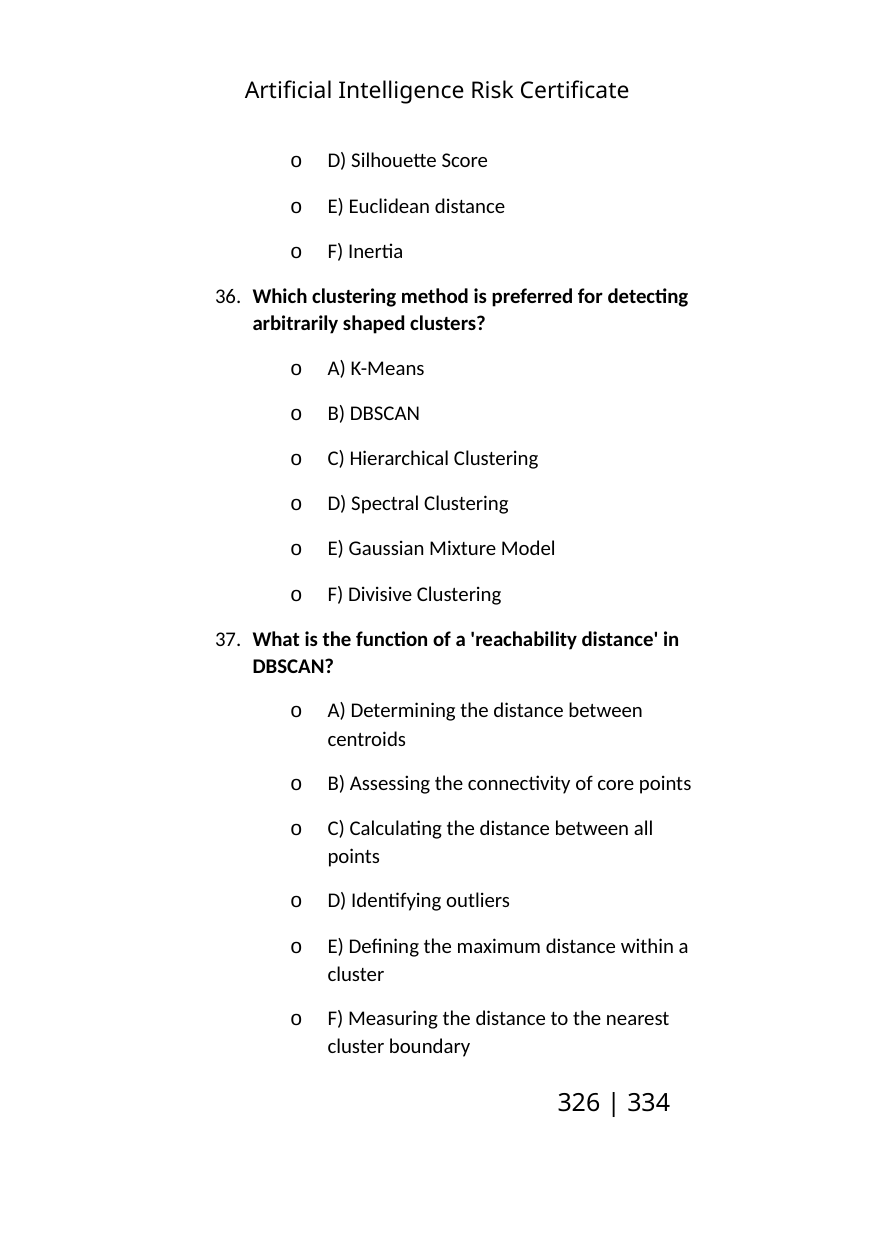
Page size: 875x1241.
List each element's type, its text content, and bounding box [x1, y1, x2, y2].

list Which clustering method is preferred for detecting arbitrarily shaped clusters? [215, 283, 697, 336]
list E) Defining the maximum distance within a cluster [290, 933, 697, 987]
list D) Identifying outliers [290, 888, 697, 914]
list D) Silhouette Score [290, 148, 697, 174]
list E) Euclidean distance [290, 193, 697, 219]
list B) DBSCAN [290, 400, 697, 426]
list A) Determining the distance between centroids [290, 697, 697, 751]
list B) Assessing the connectivity of core points [290, 770, 697, 796]
list F) Measuring the distance to the nearest cluster boundary [290, 1005, 697, 1059]
list F) Inertia [290, 238, 697, 264]
list F) Divisive Clustering [290, 581, 697, 607]
list E) Gaussian Mixture Model [290, 536, 697, 562]
list What is the function of a 'reachability distance' in DBSCAN? [215, 626, 697, 679]
list C) Hierarchical Clustering [290, 445, 697, 472]
list A) K-Means [290, 355, 697, 381]
list C) Calculating the distance between all points [290, 815, 697, 869]
list D) Spectral Clustering [290, 490, 697, 517]
